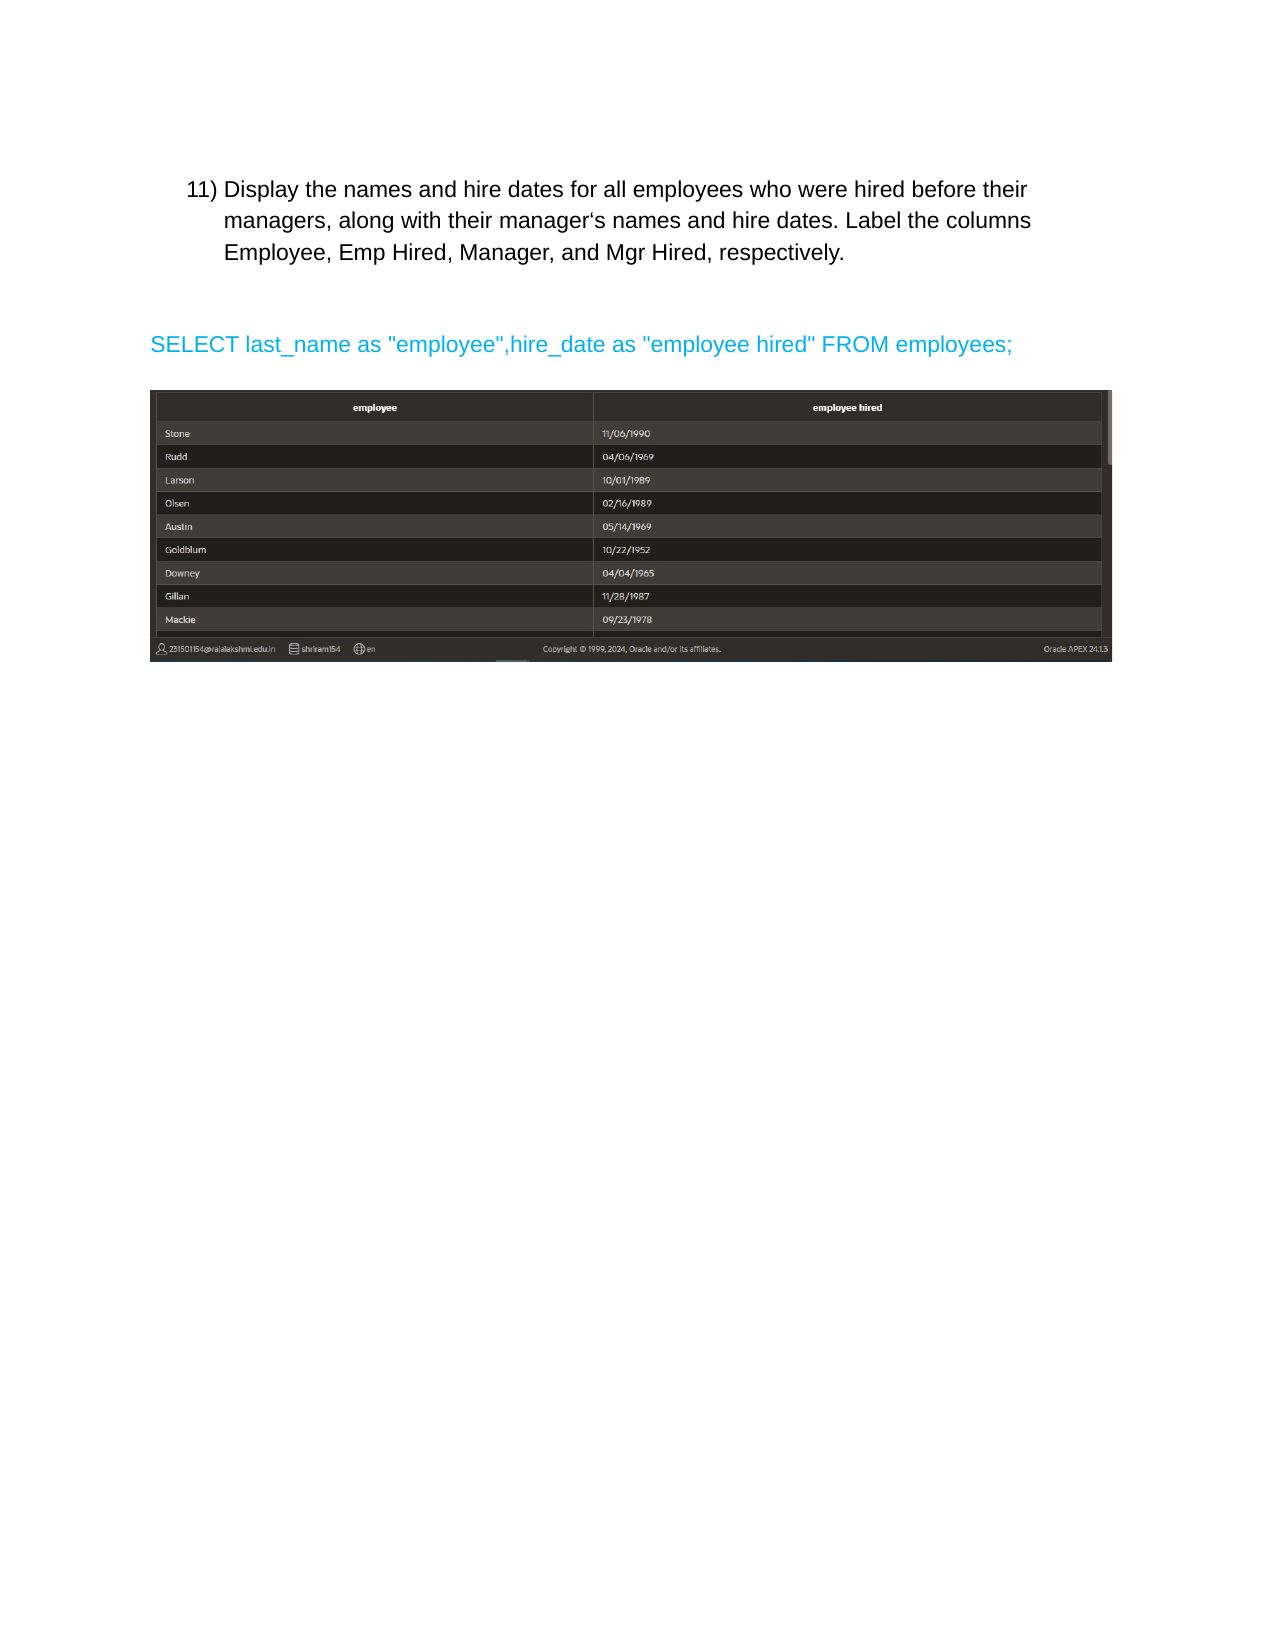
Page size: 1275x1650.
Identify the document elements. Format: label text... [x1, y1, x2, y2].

list Display the names and hire dates for all employees who were hired before their managers, along with their manager‘s names and hire dates. Label the columns Employee, Emp Hired, Manager, and Mgr Hired, respectively. [186, 176, 1129, 265]
picture [150, 390, 1113, 662]
text SELECT last_name as "employee",hire_date as "employee hired" FROM employees; [150, 331, 1154, 357]
